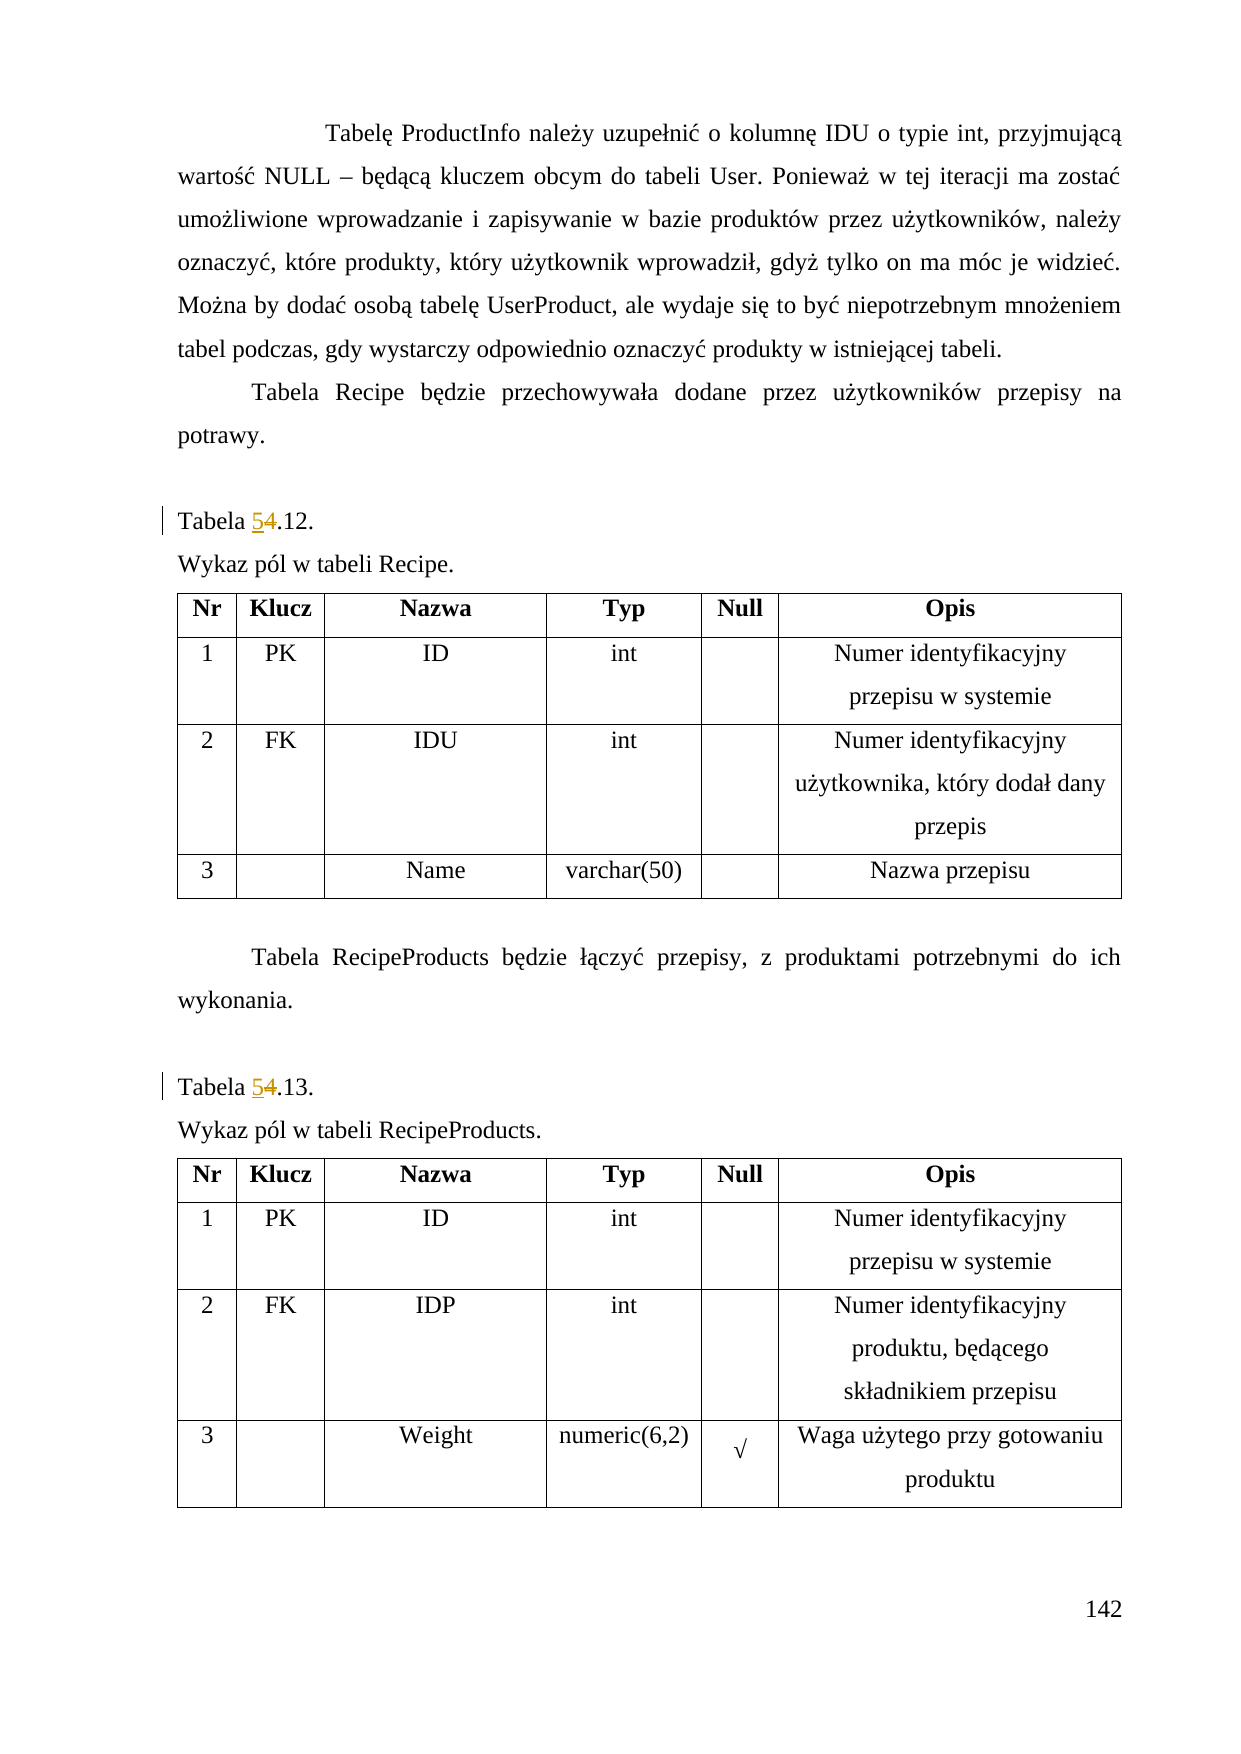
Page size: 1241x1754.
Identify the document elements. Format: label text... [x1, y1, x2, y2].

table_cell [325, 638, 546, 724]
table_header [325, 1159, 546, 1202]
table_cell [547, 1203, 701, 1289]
text Tabela .12. [177, 506, 1122, 535]
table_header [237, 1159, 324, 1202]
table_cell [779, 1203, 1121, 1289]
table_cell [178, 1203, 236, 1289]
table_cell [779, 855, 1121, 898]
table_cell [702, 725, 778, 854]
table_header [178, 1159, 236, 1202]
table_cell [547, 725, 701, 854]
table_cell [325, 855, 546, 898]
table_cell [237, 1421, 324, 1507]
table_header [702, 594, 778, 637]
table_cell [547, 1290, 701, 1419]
text Tabela Recipe będzie przechowywała dodane przez użytkowników przepisy na potrawy. [177, 377, 1122, 449]
text Wykaz pól w tabeli Recipe. [177, 549, 1122, 578]
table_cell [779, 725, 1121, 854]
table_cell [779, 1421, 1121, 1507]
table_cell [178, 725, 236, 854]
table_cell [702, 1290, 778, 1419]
text Wykaz pól w tabeli RecipeProducts. [177, 1115, 1122, 1143]
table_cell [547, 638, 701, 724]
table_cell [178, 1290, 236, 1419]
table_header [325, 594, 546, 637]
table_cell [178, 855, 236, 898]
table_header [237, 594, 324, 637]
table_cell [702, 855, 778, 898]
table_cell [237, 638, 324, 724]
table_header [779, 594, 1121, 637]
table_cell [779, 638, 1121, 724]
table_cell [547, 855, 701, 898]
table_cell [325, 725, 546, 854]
text Tabelę ProductInfo należy uzupełnić o kolumnę IDU o typie int, przyjmującą wartość NULL – będącą kluczem obcym do tabeli User. Ponieważ w tej iteracji ma zostać umożliwione wprowadzanie i zapisywanie w bazie produktów przez użytkowników, należy oznaczyć, które produkty, który użytkownik wprowadził, gdyż tylko on ma móc je widzieć. Można by dodać osobą tabelę UserProduct, ale wydaje się to być niepotrzebnym mnożeniem tabel podczas, gdy wystarczy odpowiednio oznaczyć produkty w istniejącej tabeli. [177, 118, 1122, 362]
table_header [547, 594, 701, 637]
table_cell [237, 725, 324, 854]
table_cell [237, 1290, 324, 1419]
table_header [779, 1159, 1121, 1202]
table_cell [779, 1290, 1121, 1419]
text Tabela .13. [177, 1072, 1122, 1100]
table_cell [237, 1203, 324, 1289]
text Tabela RecipeProducts będzie łączyć przepisy, z produktami potrzebnymi do ich wykonania. [177, 942, 1122, 1014]
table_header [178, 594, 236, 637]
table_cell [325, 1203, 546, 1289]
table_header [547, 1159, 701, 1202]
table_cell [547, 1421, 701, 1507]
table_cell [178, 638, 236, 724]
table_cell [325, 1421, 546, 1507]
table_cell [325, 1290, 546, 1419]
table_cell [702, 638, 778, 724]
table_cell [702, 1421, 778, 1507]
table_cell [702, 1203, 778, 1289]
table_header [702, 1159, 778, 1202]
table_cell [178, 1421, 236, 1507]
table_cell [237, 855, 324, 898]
